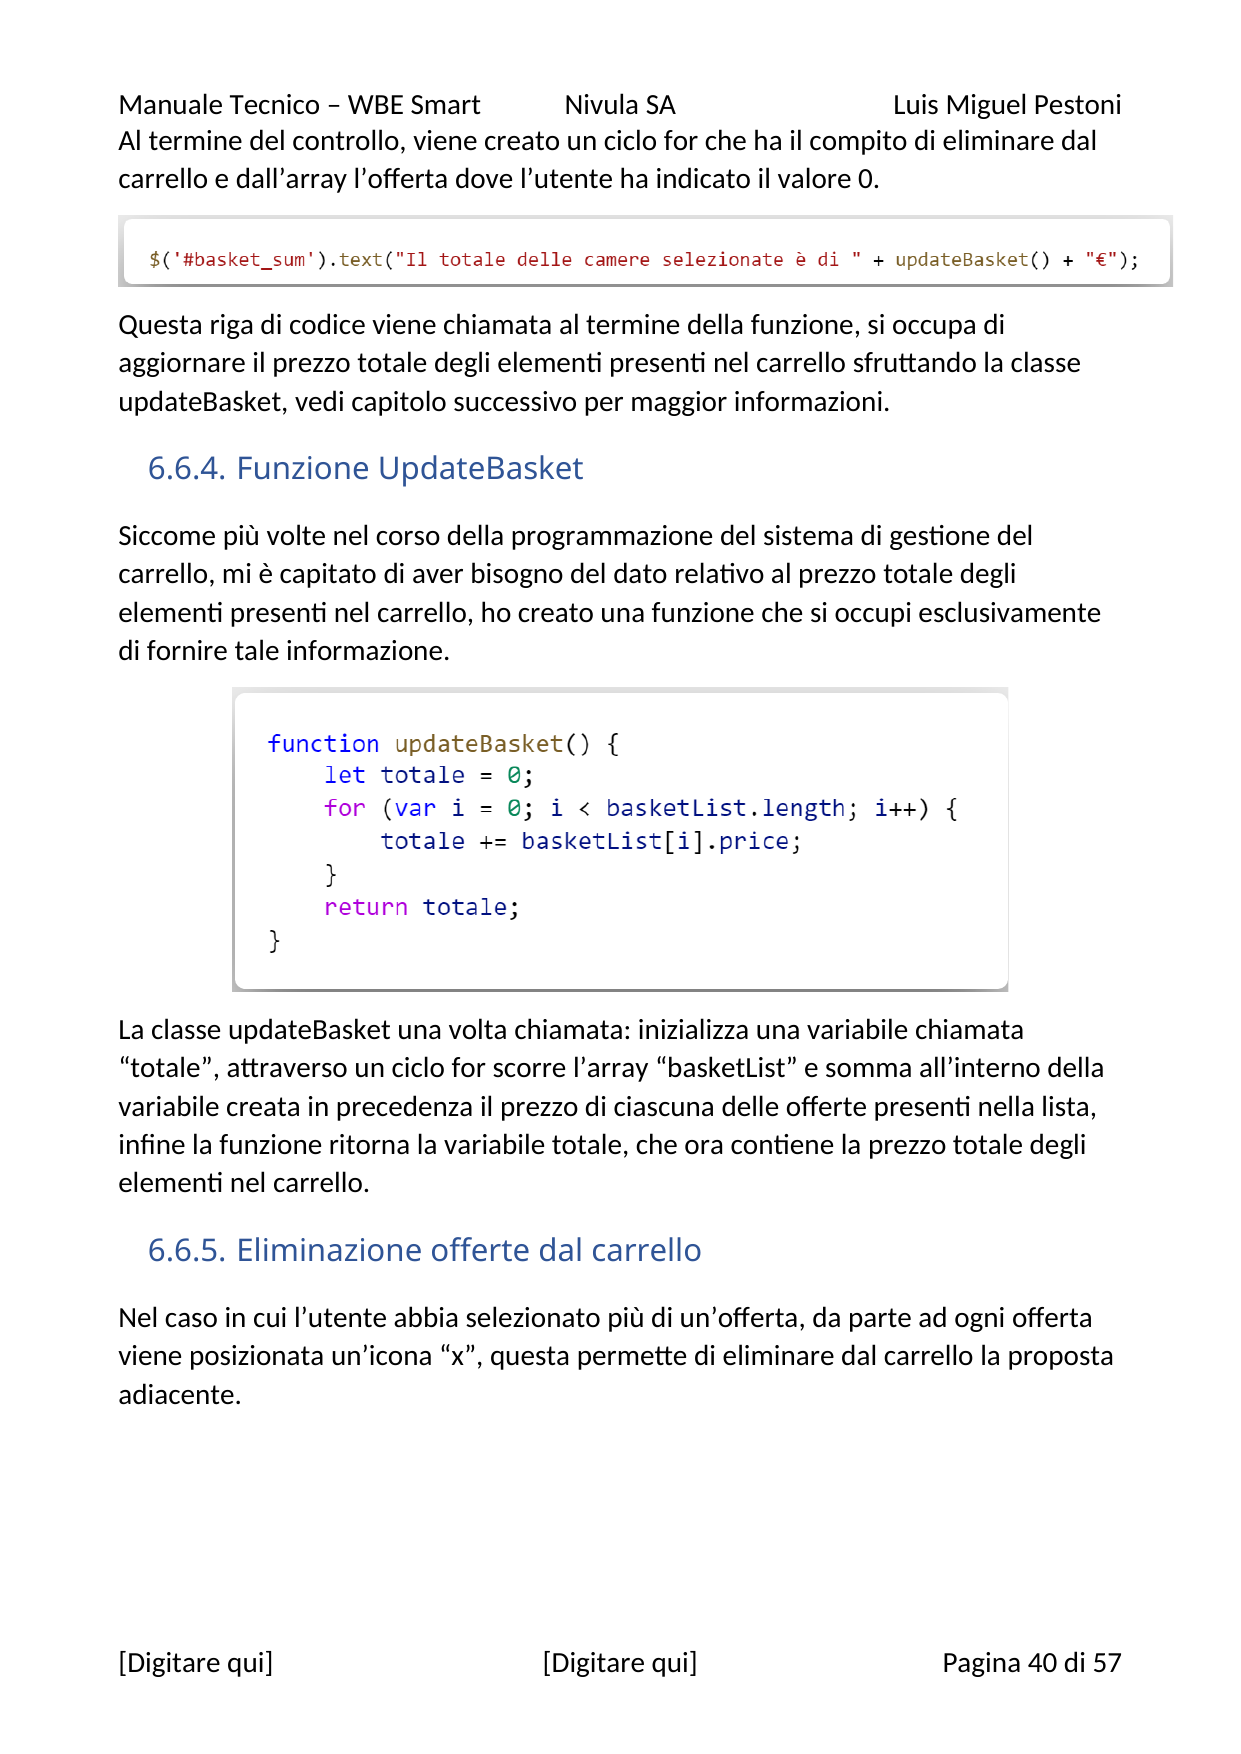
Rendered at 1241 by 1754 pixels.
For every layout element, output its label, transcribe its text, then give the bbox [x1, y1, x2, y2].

subtitle Funzione UpdateBasket [148, 446, 1122, 489]
text Siccome più volte nel corso della programmazione del sistema di gestione del carrello, mi è capitato di aver bisogno del dato relativo al prezzo totale degli elementi presenti nel carrello, ho creato una funzione che si occupi esclusivamente di fornire tale informazione. [118, 517, 1122, 668]
picture [118, 215, 1174, 287]
text La classe updateBasket una volta chiamata: inizializza una variabile chiamata “totale”, attraverso un ciclo for scorre l’array “basketList” e somma all’interno della variabile creata in precedenza il prezzo di ciascuna delle offerte presenti nella lista, infine la funzione ritorna la variabile totale, che ora contiene la prezzo totale degli elementi nel carrello. [118, 1011, 1122, 1200]
text Questa riga di codice viene chiamata al termine della funzione, si occupa di aggiornare il prezzo totale degli elementi presenti nel carrello sfruttando la classe updateBasket, vedi capitolo successivo per maggior informazioni. [118, 306, 1122, 418]
subtitle Eliminazione offerte dal carrello [148, 1228, 1122, 1271]
text Nel caso in cui l’utente abbia selezionato più di un’offerta, da parte ad ogni offerta viene posizionata un’icona “x”, questa permette di eliminare dal carrello la proposta adiacente. [118, 1299, 1122, 1411]
text Al termine del controllo, viene creato un ciclo for che ha il compito di eliminare dal carrello e dall’array l’offerta dove l’utente ha indicato il valore 0. [118, 122, 1122, 196]
picture [232, 687, 1009, 992]
